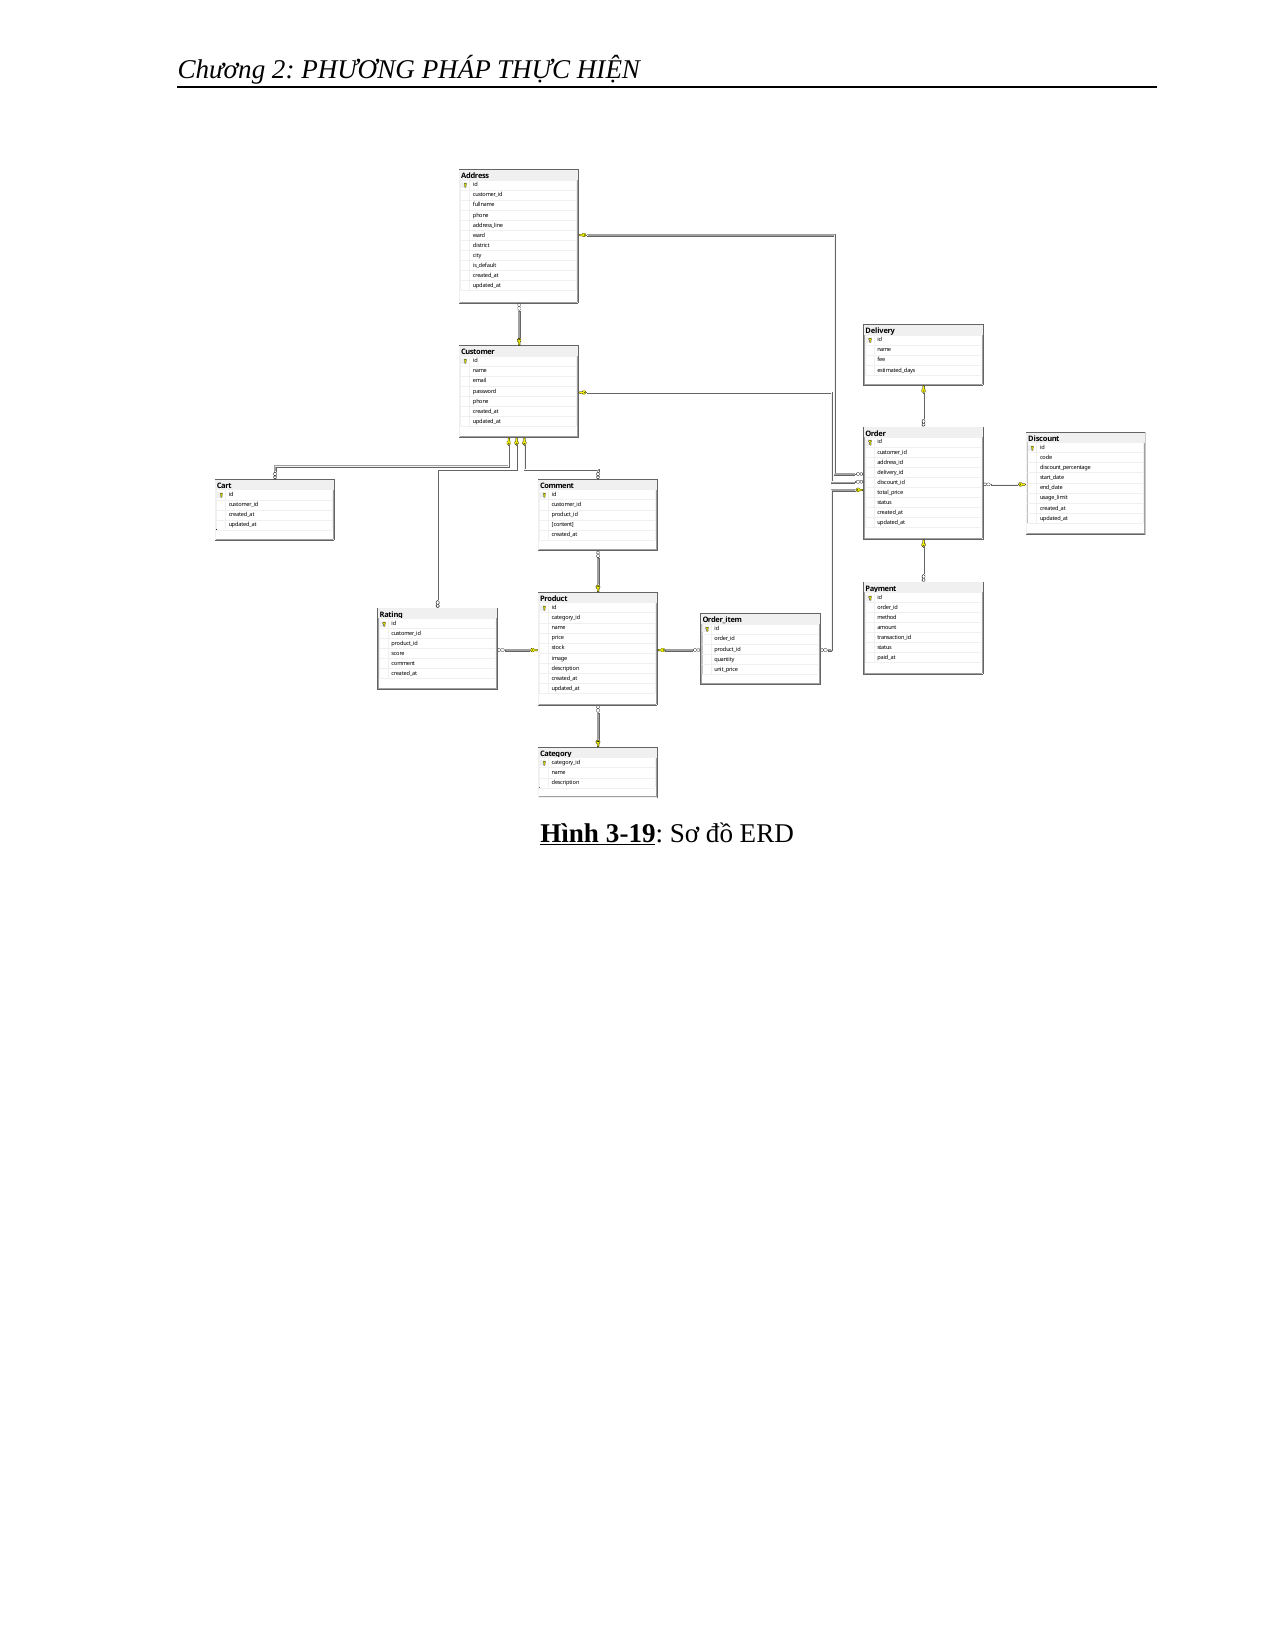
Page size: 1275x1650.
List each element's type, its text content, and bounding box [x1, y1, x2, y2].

text Hình 3-19: Sơ đồ ERD [177, 817, 1157, 848]
